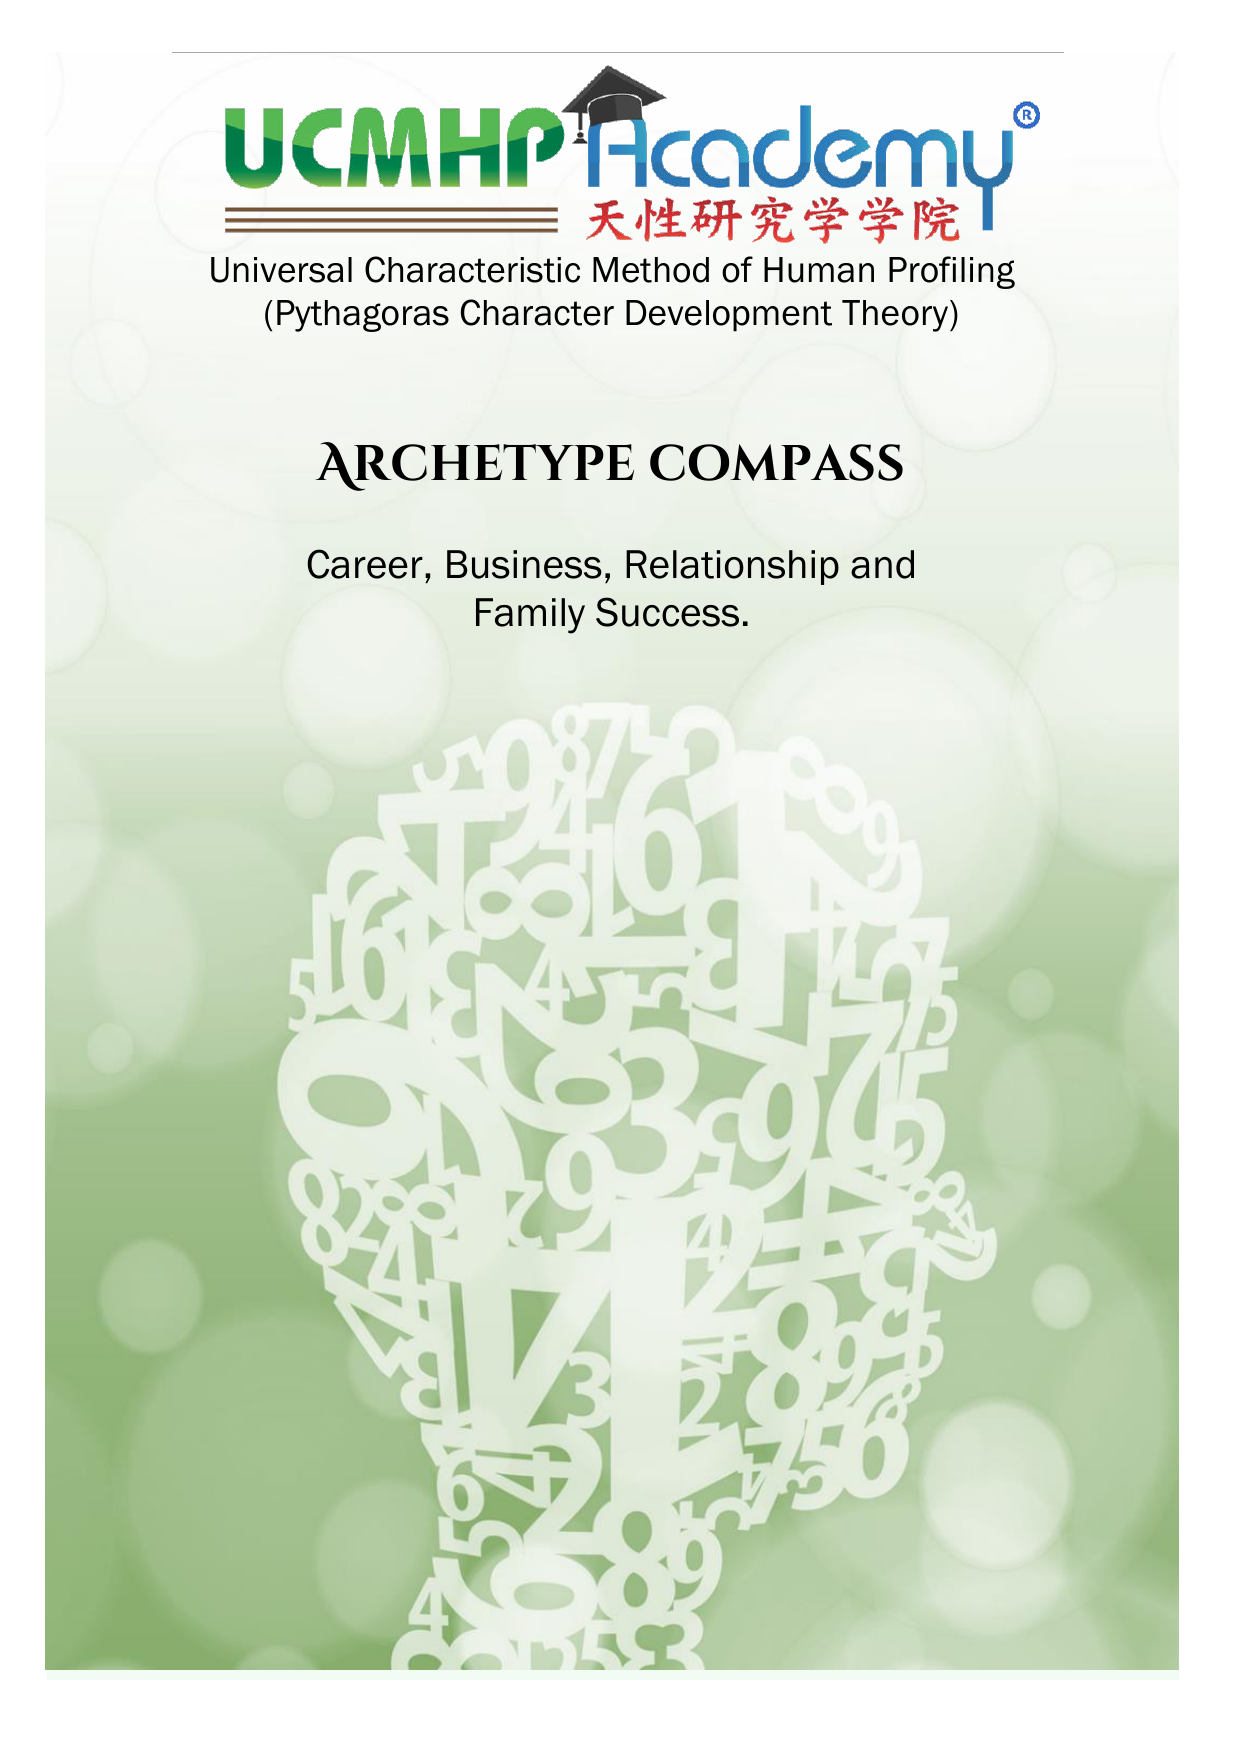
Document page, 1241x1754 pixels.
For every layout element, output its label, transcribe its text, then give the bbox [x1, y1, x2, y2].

text Career, Business, Relationship and Family Success. [211, 540, 1012, 635]
text Universal Characteristic Method of Human Profiling (Pythagoras Character Development Theory) [175, 248, 1047, 333]
picture [45, 52, 1179, 1670]
subtitle Archetype compass [175, 432, 1048, 499]
